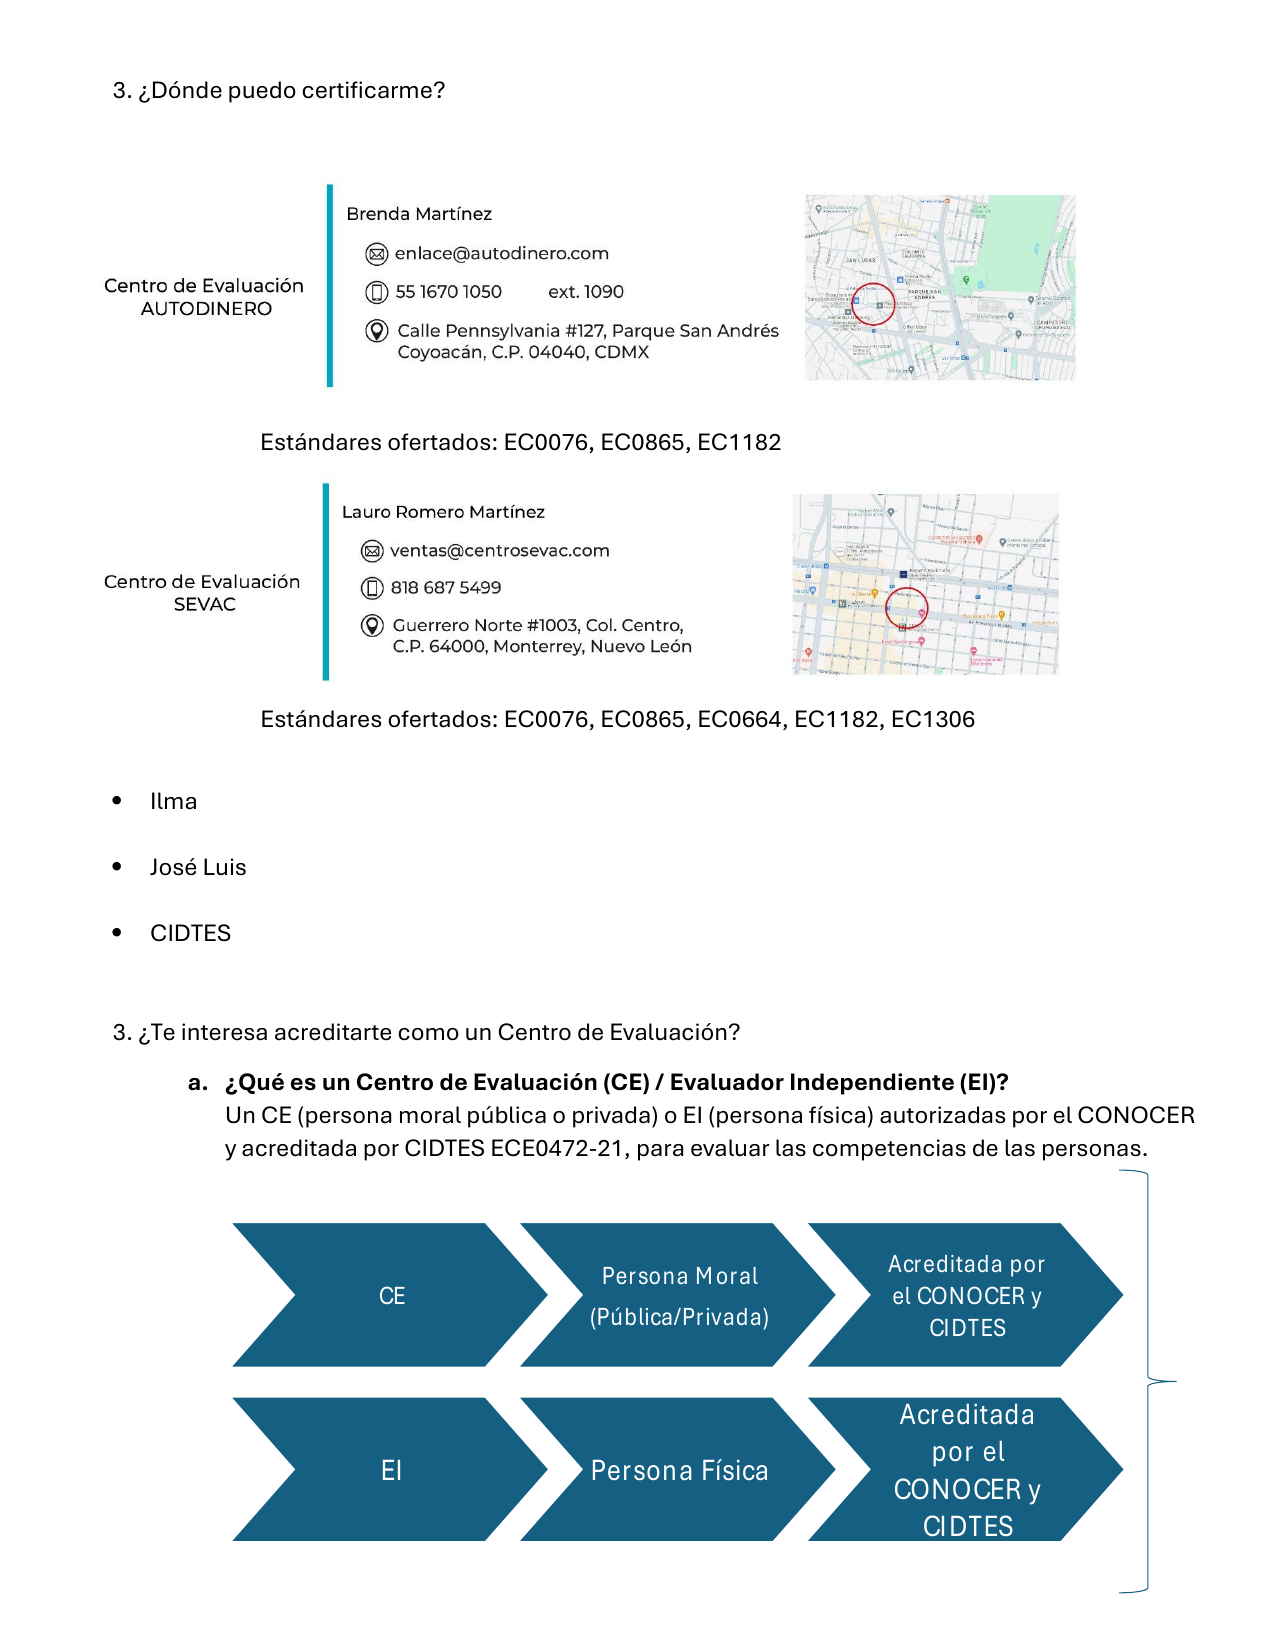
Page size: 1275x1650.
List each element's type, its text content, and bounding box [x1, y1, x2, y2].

text Estándares ofertados: EC0076, EC0865, EC1182 [260, 171, 1200, 457]
list CIDTES [112, 918, 1200, 948]
text 3. ¿Dónde puedo certificarme? [112, 75, 1200, 106]
picture [75, 465, 1087, 699]
text 3. ¿Te interesa acreditarte como un Centro de Evaluación? [112, 1017, 1200, 1048]
picture [75, 165, 1104, 406]
list ¿Qué es un Centro de Evaluación (CE) / Evaluador Independiente (EI)? [187, 1067, 1200, 1097]
list José Luis [112, 852, 1200, 883]
text Un CE (persona moral pública o privada) o EI (persona física) autorizadas por el CONOCER y acreditada por CIDTES ECE0472-21, para evaluar las competencias de las personas. [225, 1100, 1200, 1163]
list Ilma [112, 786, 1200, 817]
